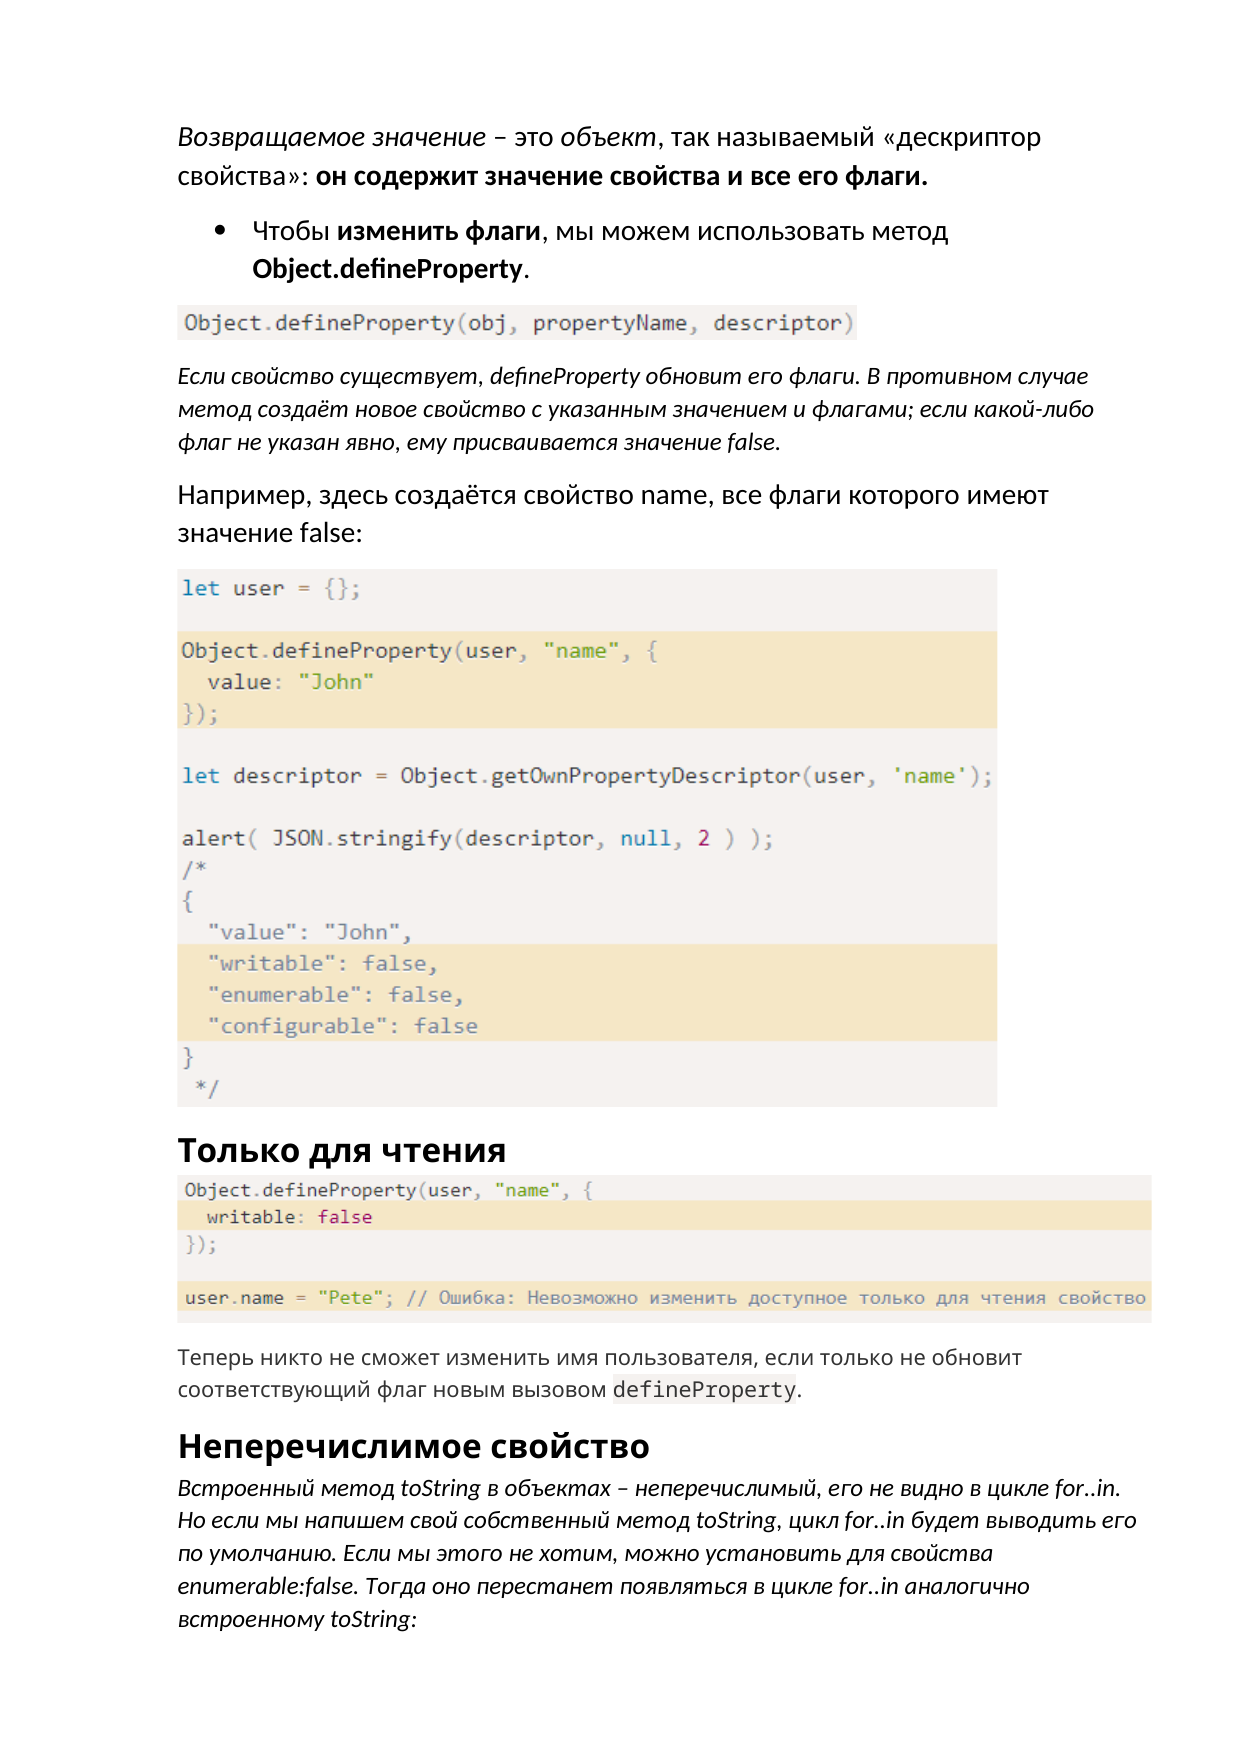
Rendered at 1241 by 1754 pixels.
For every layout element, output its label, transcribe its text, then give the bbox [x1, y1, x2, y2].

subtitle Только для чтения [177, 1126, 1152, 1172]
picture [177, 305, 857, 340]
text Возвращаемое значение – это объект, так называемый «дескриптор свойства»: он содержит значение свойства и все его флаги. [177, 118, 1152, 192]
text Встроенный метод toString в объектах – неперечислимый, его не видно в цикле for..in. Но если мы напишем свой собственный метод toString, цикл for..in будет выводить его по умолчанию. Если мы этого не хотим, можно установить для свойства enumerable:false. Тогда оно перестанет появляться в цикле for..in аналогично встроенному toString: [177, 1472, 1152, 1634]
text Теперь никто не сможет изменить имя пользователя, если только не обновит соответствующий флаг новым вызовом defineProperty. [177, 1342, 1152, 1404]
picture [177, 1175, 1152, 1323]
list Чтобы изменить флаги, мы можем использовать метод Object.defineProperty. [215, 212, 1152, 286]
text Например, здесь создаётся свойство name, все флаги которого имеют значение false: [177, 476, 1152, 550]
picture [177, 569, 998, 1107]
subtitle Неперечислимое свойство [177, 1423, 1152, 1468]
text Если свойство существует, defineProperty обновит его флаги. В противном случае метод создаёт новое свойство с указанным значением и флагами; если какой-либо флаг не указан явно, ему присваивается значение false. [177, 360, 1152, 457]
